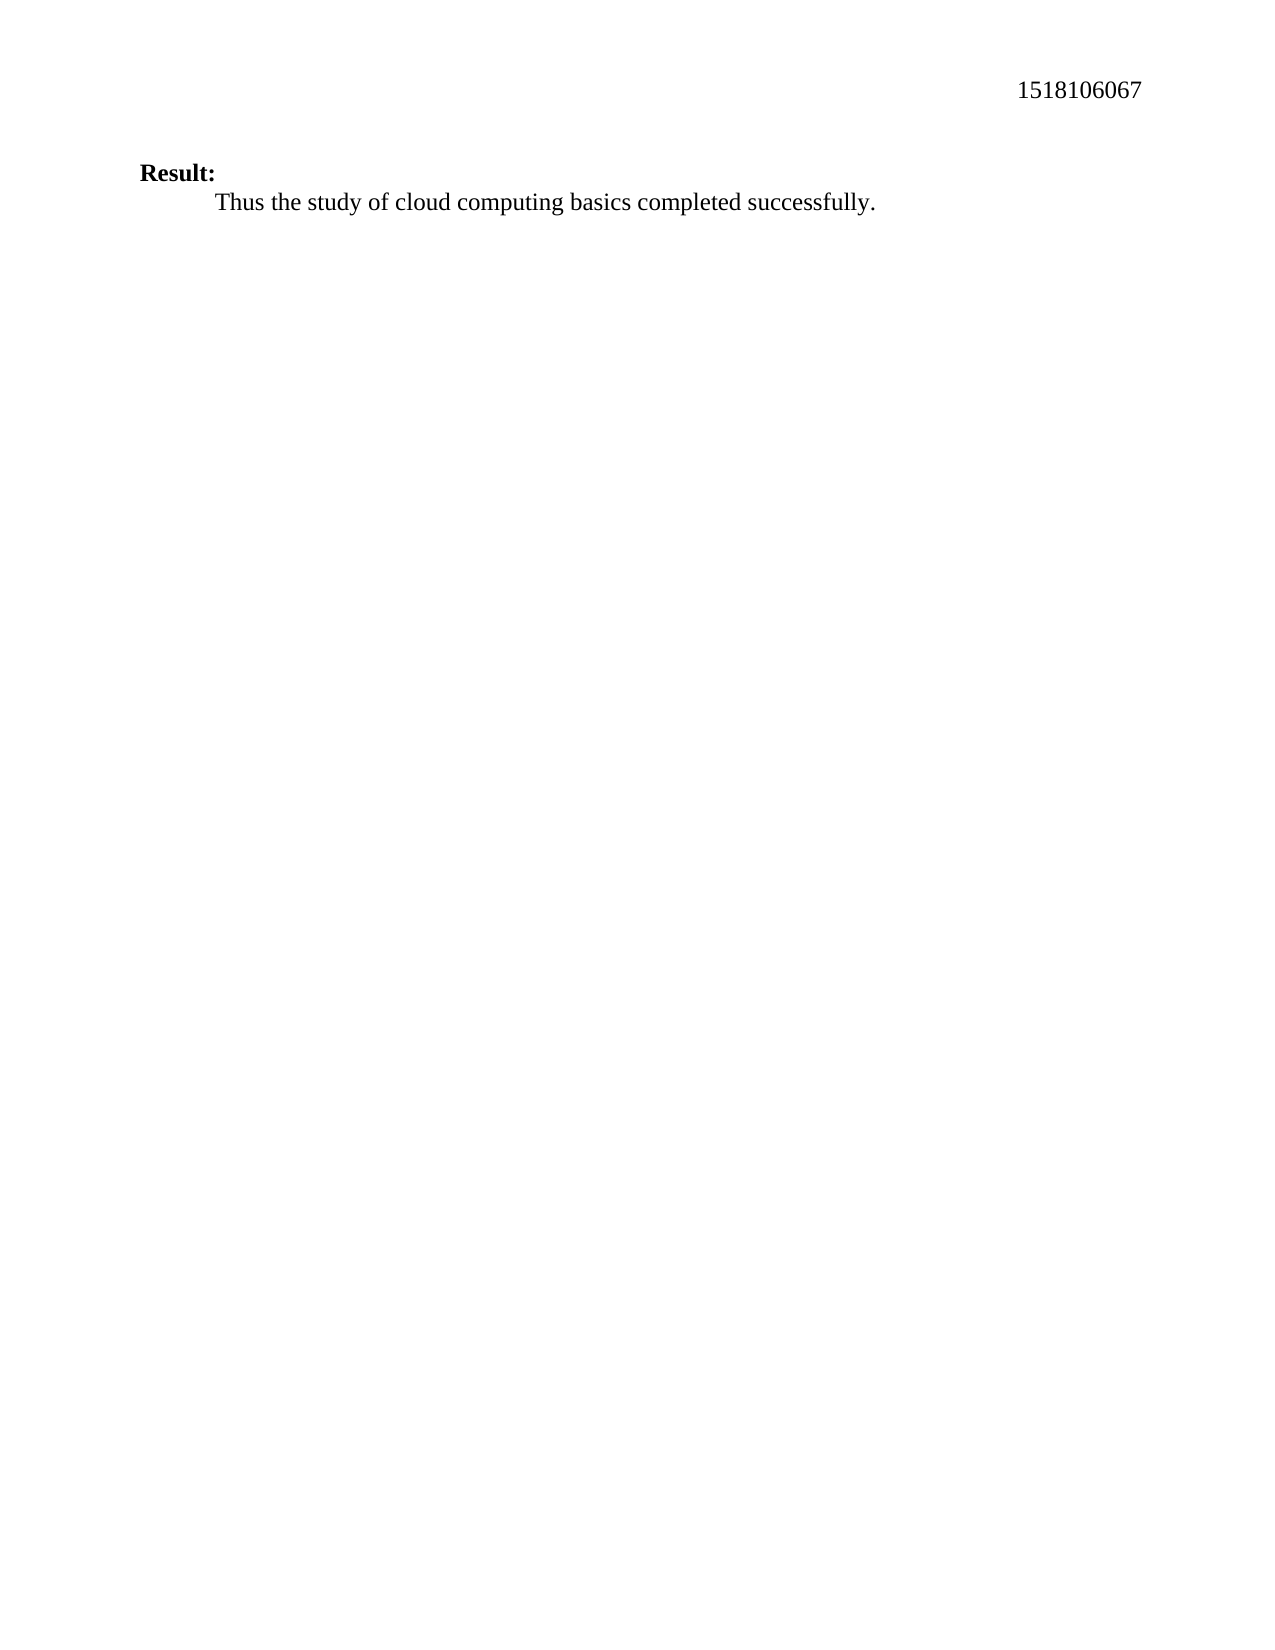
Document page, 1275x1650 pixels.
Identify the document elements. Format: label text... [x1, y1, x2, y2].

text Thus the study of cloud computing basics completed successfully. [139, 187, 1142, 215]
text Result: [139, 158, 1142, 187]
